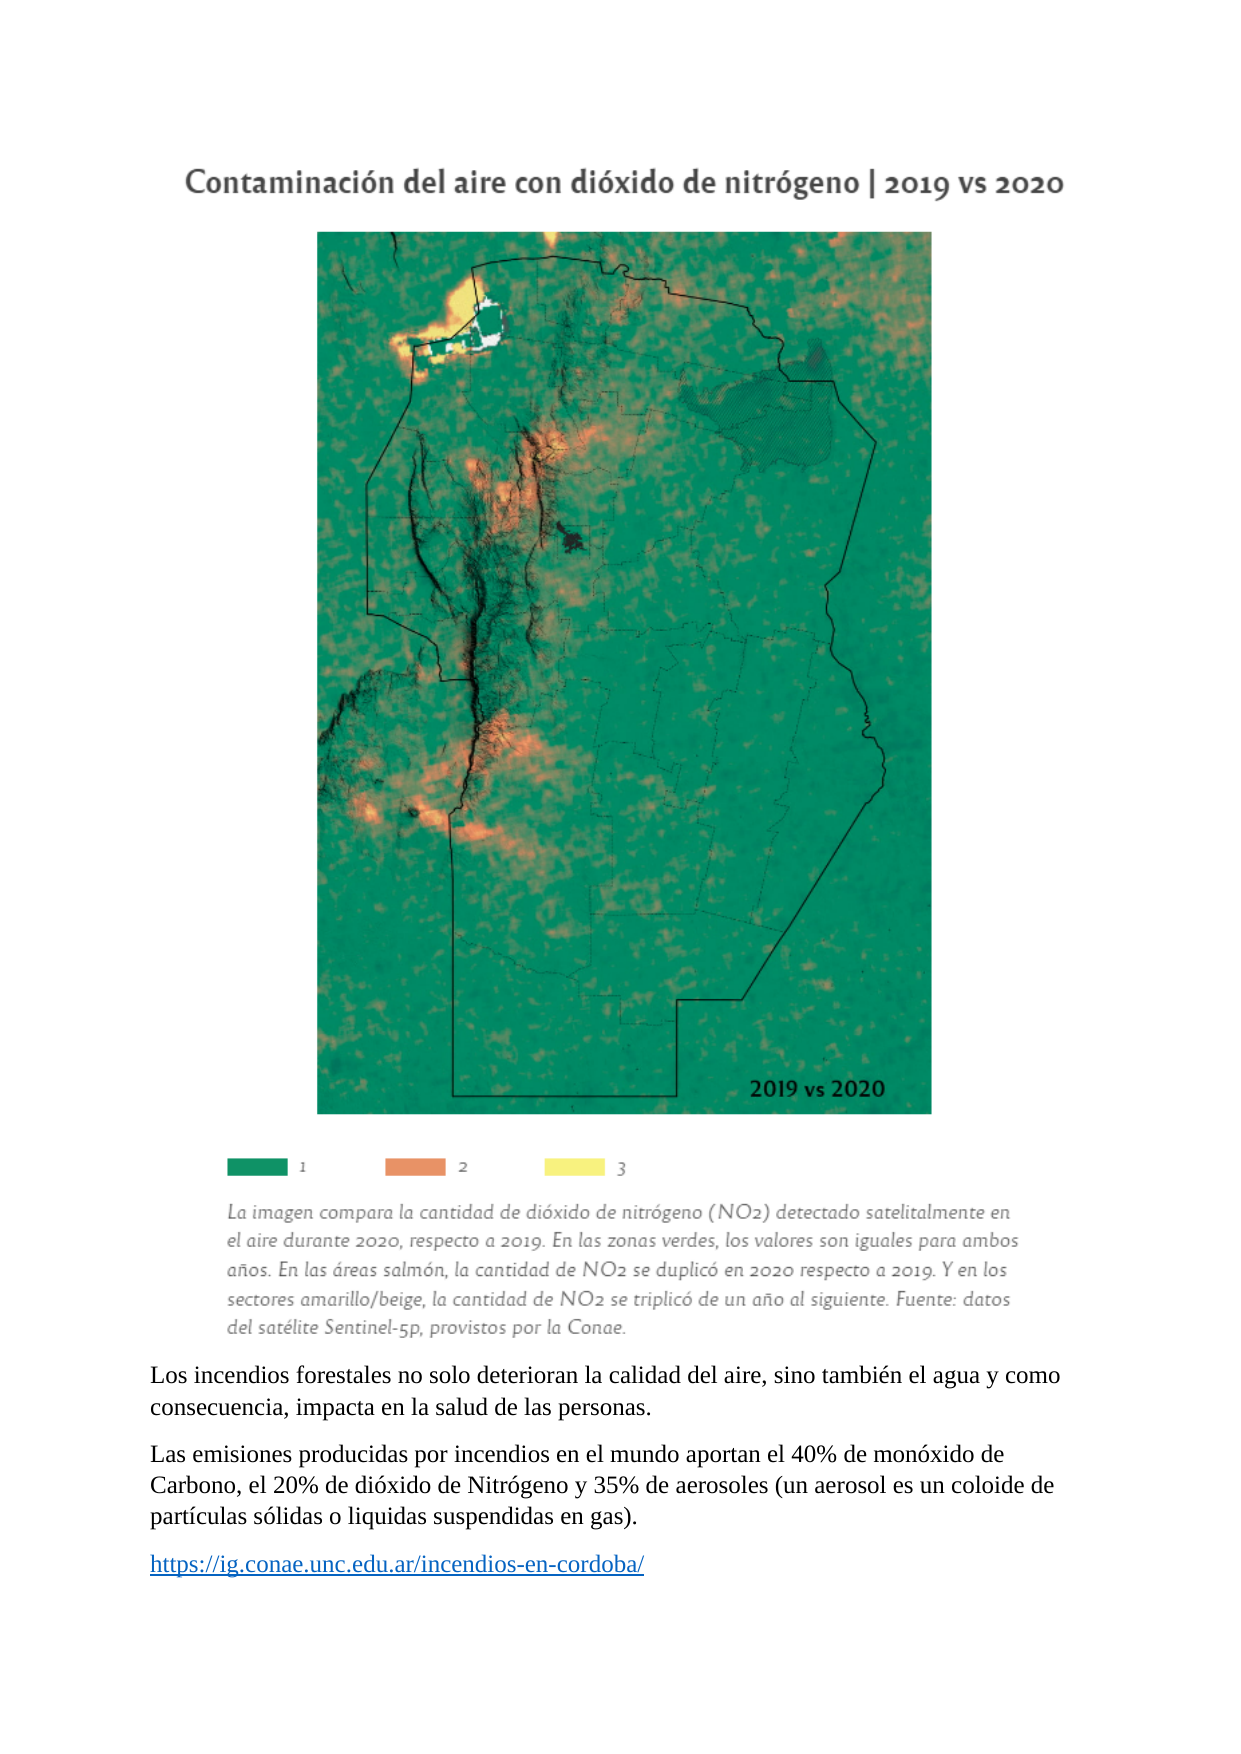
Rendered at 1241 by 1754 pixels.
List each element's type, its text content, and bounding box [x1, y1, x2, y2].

text https://ig.conae.unc.edu.ar/incendios-en-cordoba/ [150, 1549, 1090, 1578]
text Las emisiones producidas por incendios en el mundo aportan el 40% de monóxido de Carbono, el 20% de dióxido de Nitrógeno y 35% de aerosoles (un aerosol es un coloide de partículas sólidas o liquidas suspendidas en gas). [150, 1439, 1090, 1530]
picture [150, 150, 1091, 1342]
text Los incendios forestales no solo deterioran la calidad del aire, sino también el agua y como consecuencia, impacta en la salud de las personas. [150, 1361, 1090, 1420]
